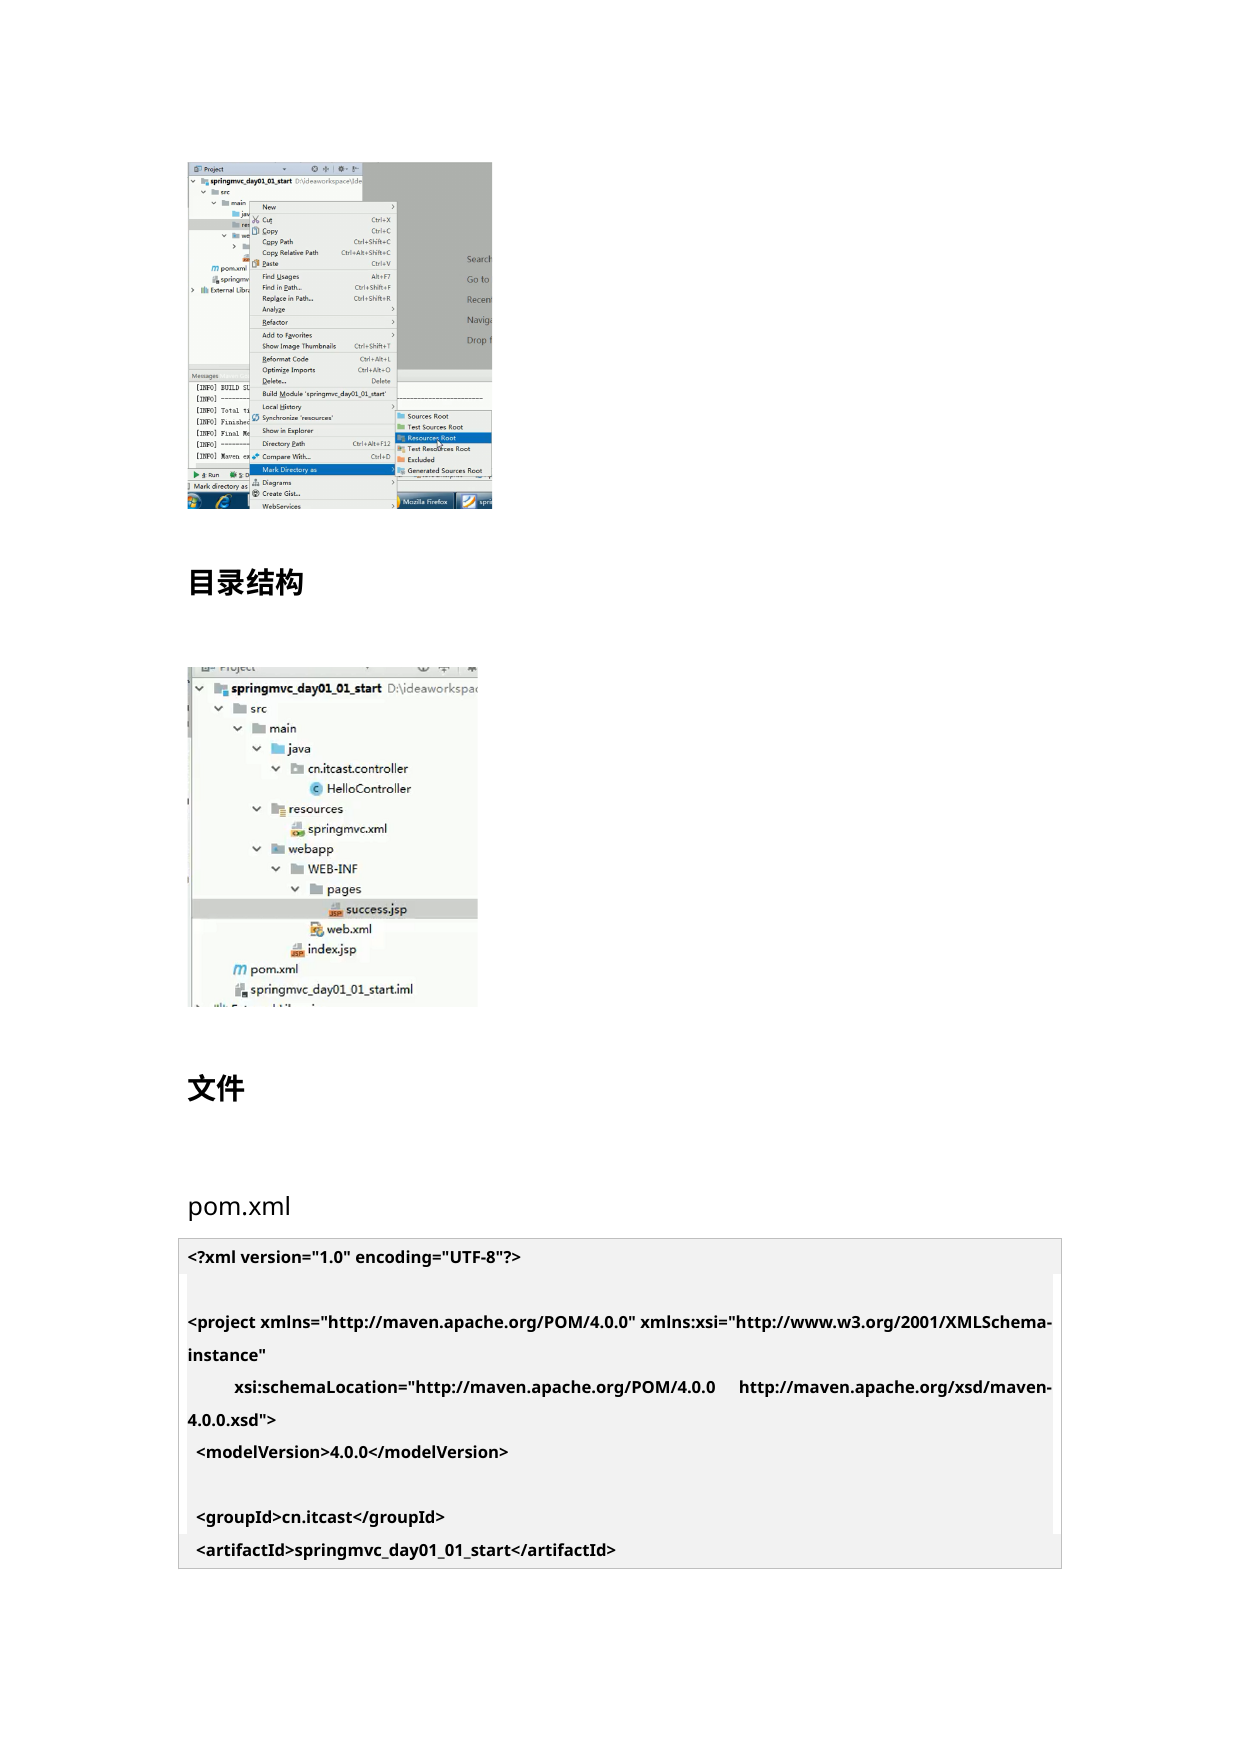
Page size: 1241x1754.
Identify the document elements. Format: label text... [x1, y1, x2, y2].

text <groupId>cn.itcast</groupId> [187, 1501, 1053, 1531]
text <modelVersion>4.0.0</modelVersion> [187, 1436, 1053, 1469]
subtitle 文件 [187, 1054, 1053, 1119]
picture [187, 667, 478, 1007]
text <artifactId>springmvc_day01_01_start</artifactId> [179, 1531, 1061, 1568]
text pom.xml [187, 1173, 1053, 1238]
text <project xmlns="http://maven.apache.org/POM/4.0.0" xmlns:xsi="http://www.w3.org/2001/XMLSchema-instance" [187, 1306, 1053, 1371]
picture [187, 162, 493, 509]
text <?xml version="1.0" encoding="UTF-8"?> [179, 1239, 1061, 1274]
text xsi:schemaLocation="http://maven.apache.org/POM/4.0.0 http://maven.apache.org/xsd/maven-4.0.0.xsd"> [187, 1371, 1053, 1436]
subtitle 目录结构 [187, 549, 1053, 614]
